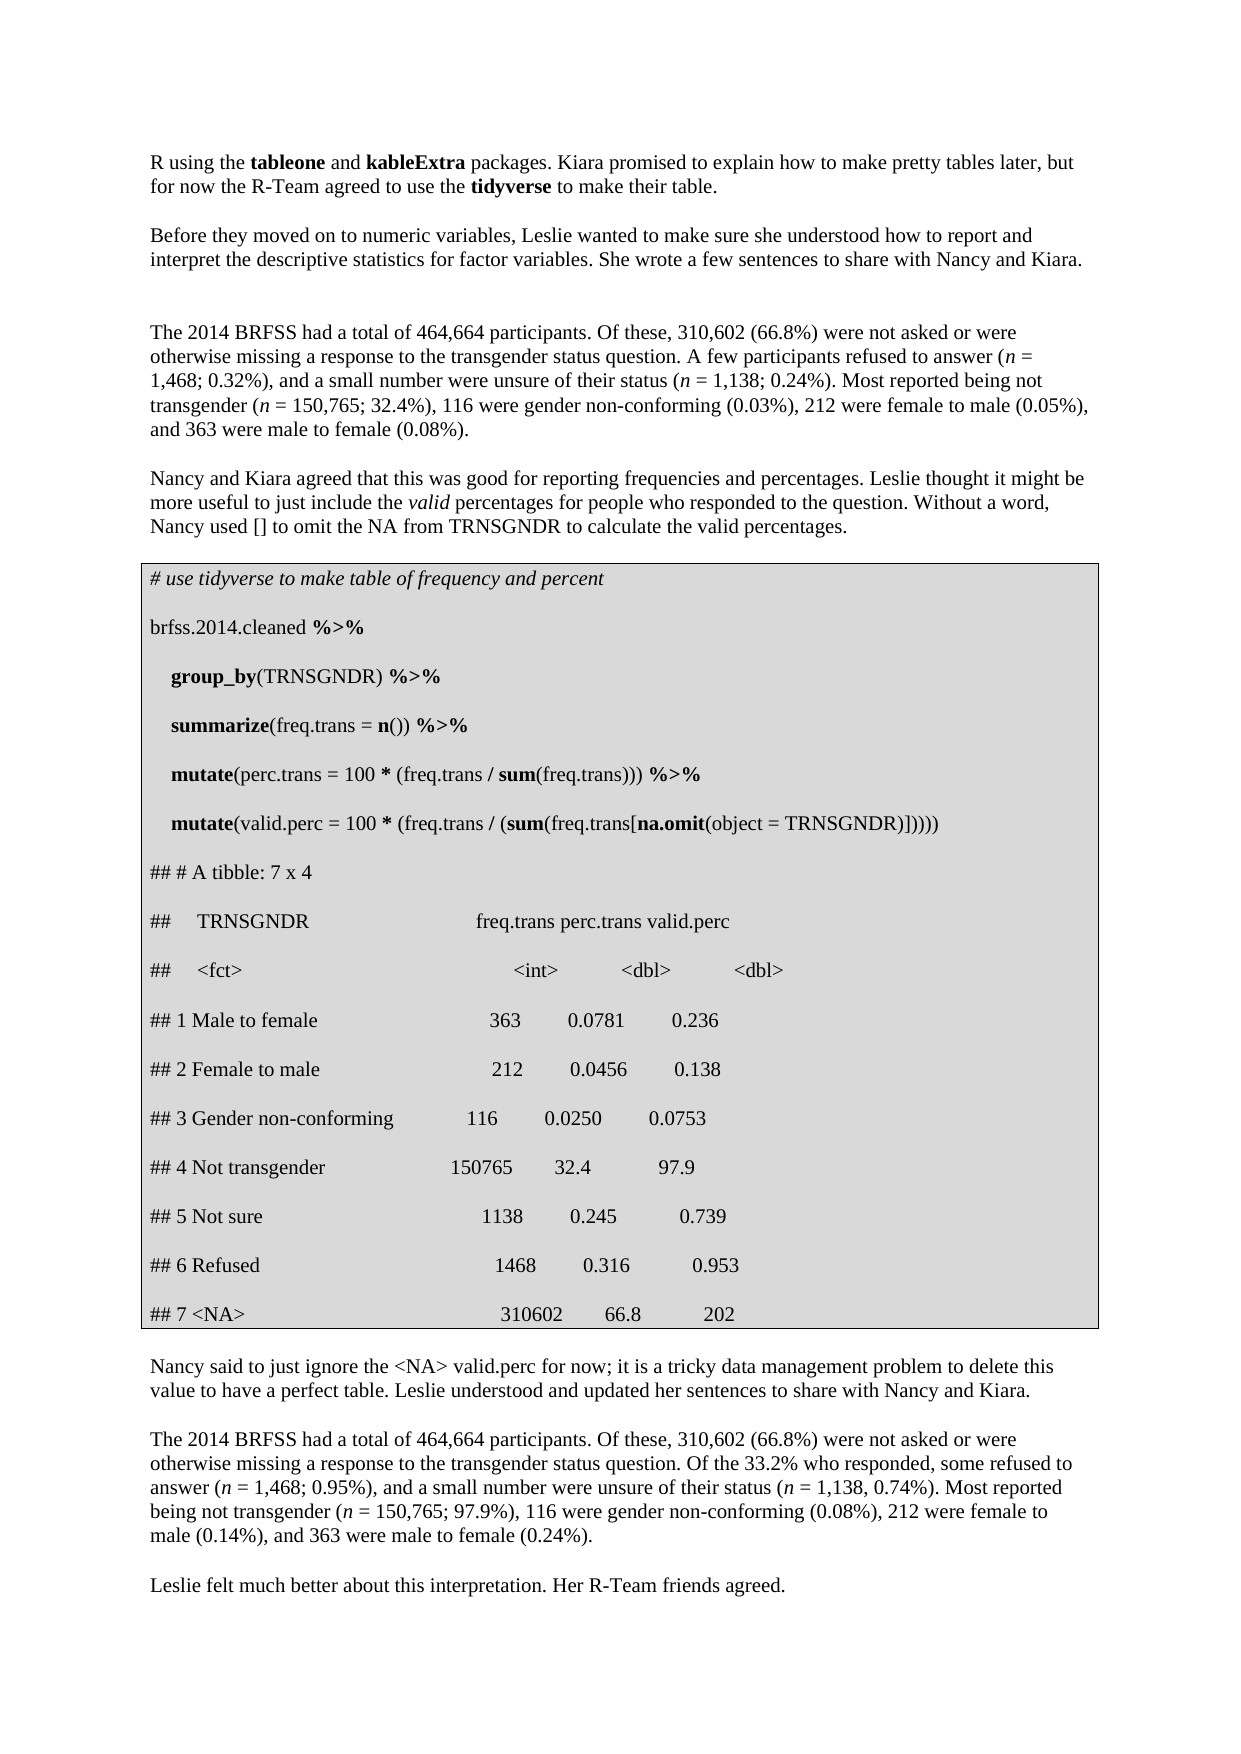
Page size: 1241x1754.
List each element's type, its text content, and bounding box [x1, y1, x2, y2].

text ## # A tibble: 7 x 4 [142, 857, 1098, 884]
text # use tidyverse to make table of frequency and percent [142, 564, 1098, 590]
text mutate(valid.perc = 100 * (freq.trans / (sum(freq.trans[na.omit(object = TRNSGNDR)])))) [142, 808, 1098, 835]
text ## <fct> <int> <dbl> <dbl> [142, 955, 1098, 982]
text The 2014 BRFSS had a total of 464,664 participants. Of these, 310,602 (66.8%) were not asked or were otherwise missing a response to the transgender status question. A few participants refused to answer (n = 1,468; 0.32%), and a small number were unsure of their status (n = 1,138; 0.24%). Most reported being not transgender (n = 150,765; 32.4%), 116 were gender non-conforming (0.03%), 212 were female to male (0.05%), and 363 were male to female (0.08%). [150, 320, 1090, 441]
text group_by(TRNSGNDR) %>% [142, 661, 1098, 688]
text ## 7 <NA> 310602 66.8 202 [142, 1299, 1098, 1328]
text Nancy said to just ignore the <NA> valid.perc for now; it is a tricky data management problem to delete this value to have a perfect table. Leslie understood and updated her sentences to share with Nancy and Kiara. [150, 1354, 1090, 1402]
text brfss.2014.cleaned %>% [142, 612, 1098, 639]
text ## 3 Gender non-conforming 116 0.0250 0.0753 [142, 1102, 1098, 1130]
text ## 5 Not sure 1138 0.245 0.739 [142, 1201, 1098, 1228]
text ## 4 Not transgender 150765 32.4 97.9 [142, 1152, 1098, 1179]
text summarize(freq.trans = n()) %>% [142, 710, 1098, 737]
text ## 1 Male to female 363 0.0781 0.236 [142, 1004, 1098, 1032]
text Leslie felt much better about this interpretation. Her R-Team friends agreed. [150, 1572, 1090, 1597]
text ## 6 Refused 1468 0.316 0.953 [142, 1250, 1098, 1277]
text ## TRNSGNDR freq.trans perc.trans valid.perc [142, 906, 1098, 933]
text The 2014 BRFSS had a total of 464,664 participants. Of these, 310,602 (66.8%) were not asked or were otherwise missing a response to the transgender status question. Of the 33.2% who responded, some refused to answer (n = 1,468; 0.95%), and a small number were unsure of their status (n = 1,138, 0.74%). Most reported being not transgender (n = 150,765; 97.9%), 116 were gender non-conforming (0.08%), 212 were female to male (0.14%), and 363 were male to female (0.24%). [150, 1427, 1090, 1547]
text Before they moved on to numeric variables, Leslie wanted to make sure she understood how to report and interpret the descriptive statistics for factor variables. She wrote a few sentences to share with Nancy and Kiara. [150, 223, 1090, 271]
text ## 2 Female to male 212 0.0456 0.138 [142, 1053, 1098, 1081]
text Nancy and Kiara agreed that this was good for reporting frequencies and percentages. Leslie thought it might be more useful to just include the valid percentages for people who responded to the question. Without a word, Nancy used [] to omit the NA from TRNSGNDR to calculate the valid percentages. [150, 466, 1090, 538]
text mutate(perc.trans = 100 * (freq.trans / sum(freq.trans))) %>% [142, 759, 1098, 786]
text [150, 150, 1090, 198]
